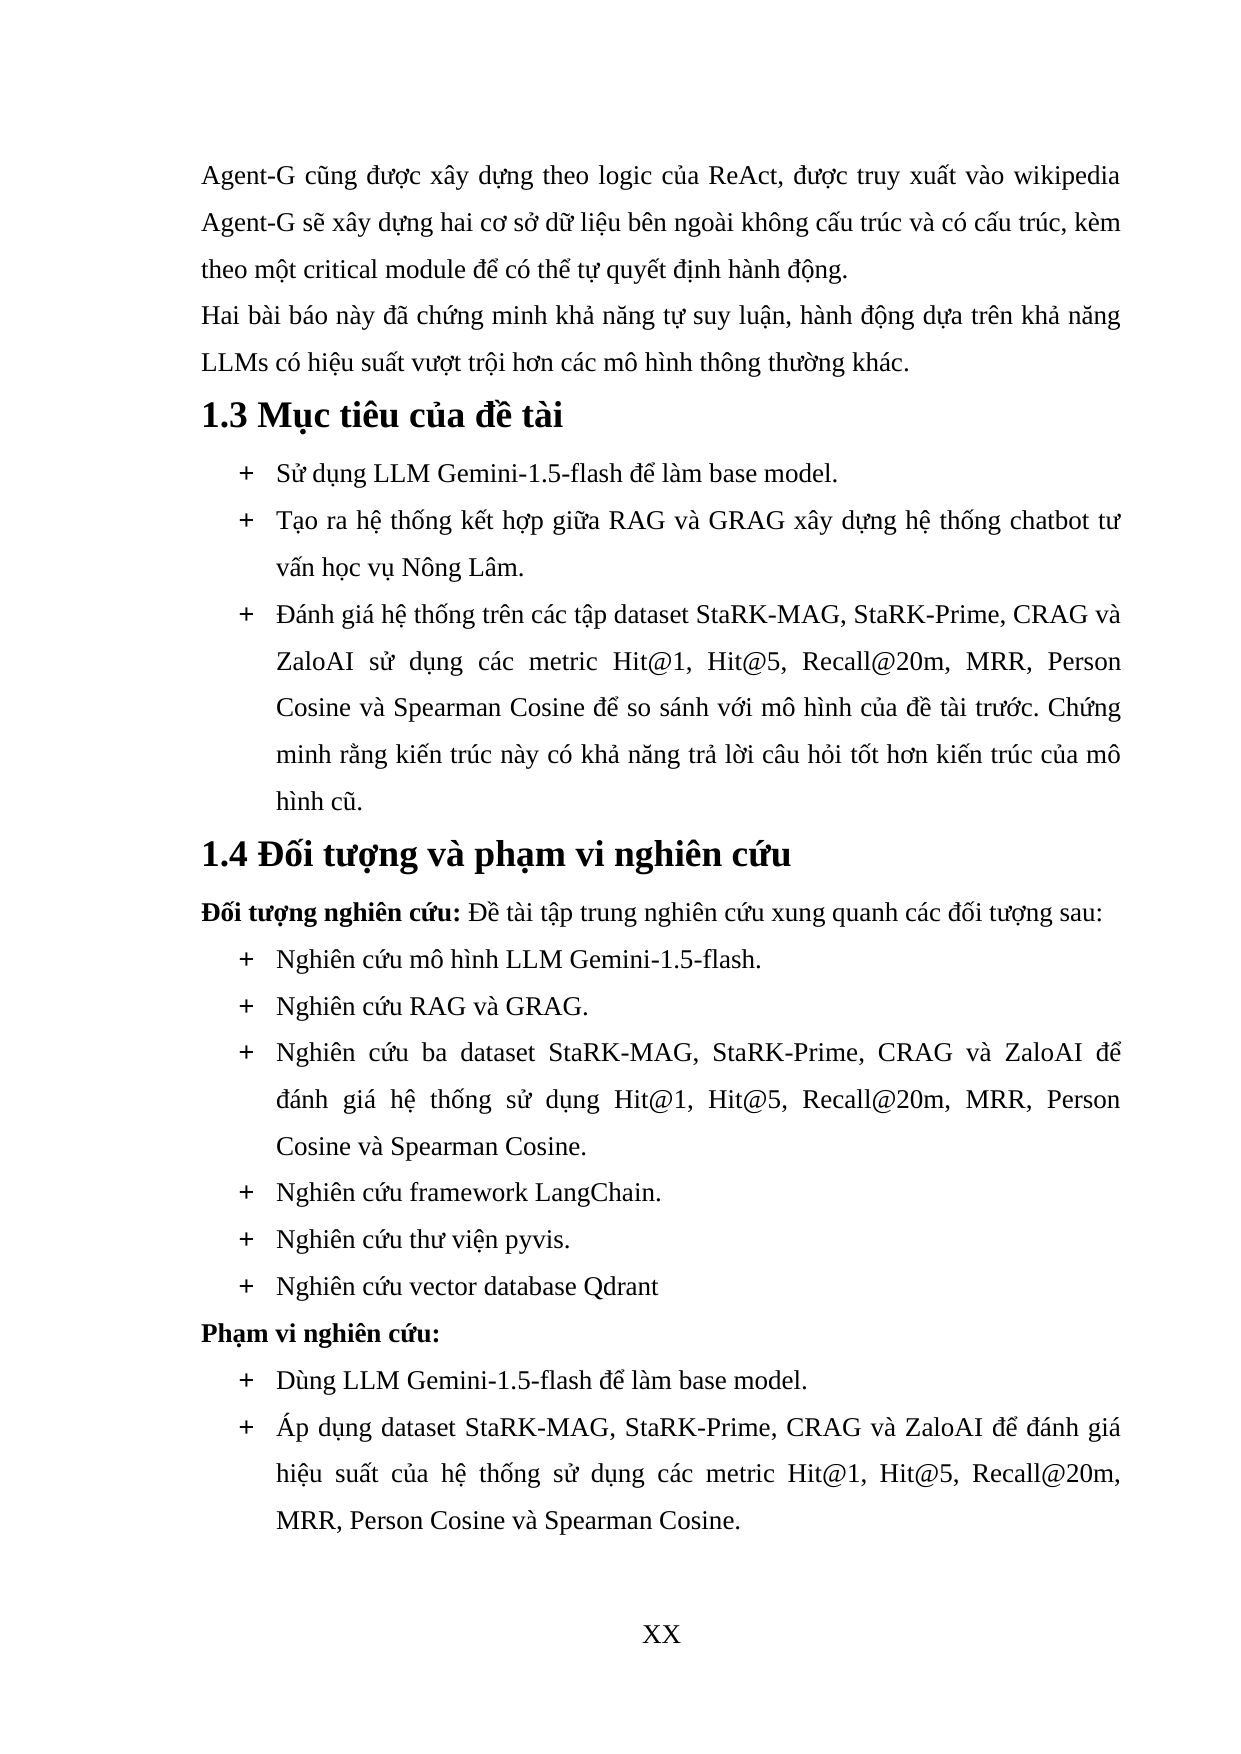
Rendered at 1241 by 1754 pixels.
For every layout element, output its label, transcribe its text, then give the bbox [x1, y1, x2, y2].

list Nghiên cứu RAG và GRAG. [238, 989, 1122, 1021]
text Đối tượng nghiên cứu: Đề tài tập trung nghiên cứu xung quanh các đối tượng sau: [201, 896, 1122, 927]
list Tạo ra hệ thống kết hợp giữa RAG và GRAG xây dựng hệ thống chatbot tư vấn học vụ Nông Lâm. [238, 504, 1122, 582]
list Dùng LLM Gemini-1.5-flash để làm base model. [238, 1364, 1122, 1395]
list Áp dụng dataset StaRK-MAG, StaRK-Prime, CRAG và ZaloAI để đánh giá hiệu suất của hệ thống sử dụng các metric Hit@1, Hit@5, Recall@20m, MRR, Person Cosine và Spearman Cosine. [238, 1411, 1122, 1535]
text Phạm vi nghiên cứu: [201, 1317, 1122, 1348]
list Nghiên cứu thư viện pyvis. [238, 1223, 1122, 1254]
list Đánh giá hệ thống trên các tập dataset StaRK-MAG, StaRK-Prime, CRAG và ZaloAI sử dụng các metric Hit@1, Hit@5, Recall@20m, MRR, Person Cosine và Spearman Cosine để so sánh với mô hình của đề tài trước. Chứng minh rằng kiến trúc này có khả năng trả lời câu hỏi tốt hơn kiến trúc của mô hình cũ. [238, 598, 1122, 816]
list Nghiên cứu framework LangChain. [238, 1176, 1122, 1208]
list Nghiên cứu vector database Qdrant [238, 1270, 1122, 1301]
list Sử dụng LLM Gemini-1.5-flash để làm base model. [238, 457, 1122, 489]
text Hai bài báo này đã chứng minh khả năng tự suy luận, hành động dựa trên khả năng LLMs có hiệu suất vượt trội hơn các mô hình thông thường khác. [201, 299, 1122, 377]
text Agent-G cũng được xây dựng theo logic của ReAct, được truy xuất vào wikipedia Agent-G sẽ xây dựng hai cơ sở dữ liệu bên ngoài không cấu trúc và có cấu trúc, kèm theo một critical module để có thể tự quyết định hành động. [201, 159, 1122, 284]
subtitle Đối tượng và phạm vi nghiên cứu [201, 831, 1122, 874]
list Nghiên cứu ba dataset StaRK-MAG, StaRK-Prime, CRAG và ZaloAI để đánh giá hệ thống sử dụng Hit@1, Hit@5, Recall@20m, MRR, Person Cosine và Spearman Cosine. [238, 1036, 1122, 1161]
list Nghiên cứu mô hình LLM Gemini-1.5-flash. [238, 943, 1122, 974]
subtitle Mục tiêu của đề tài [201, 393, 1122, 436]
